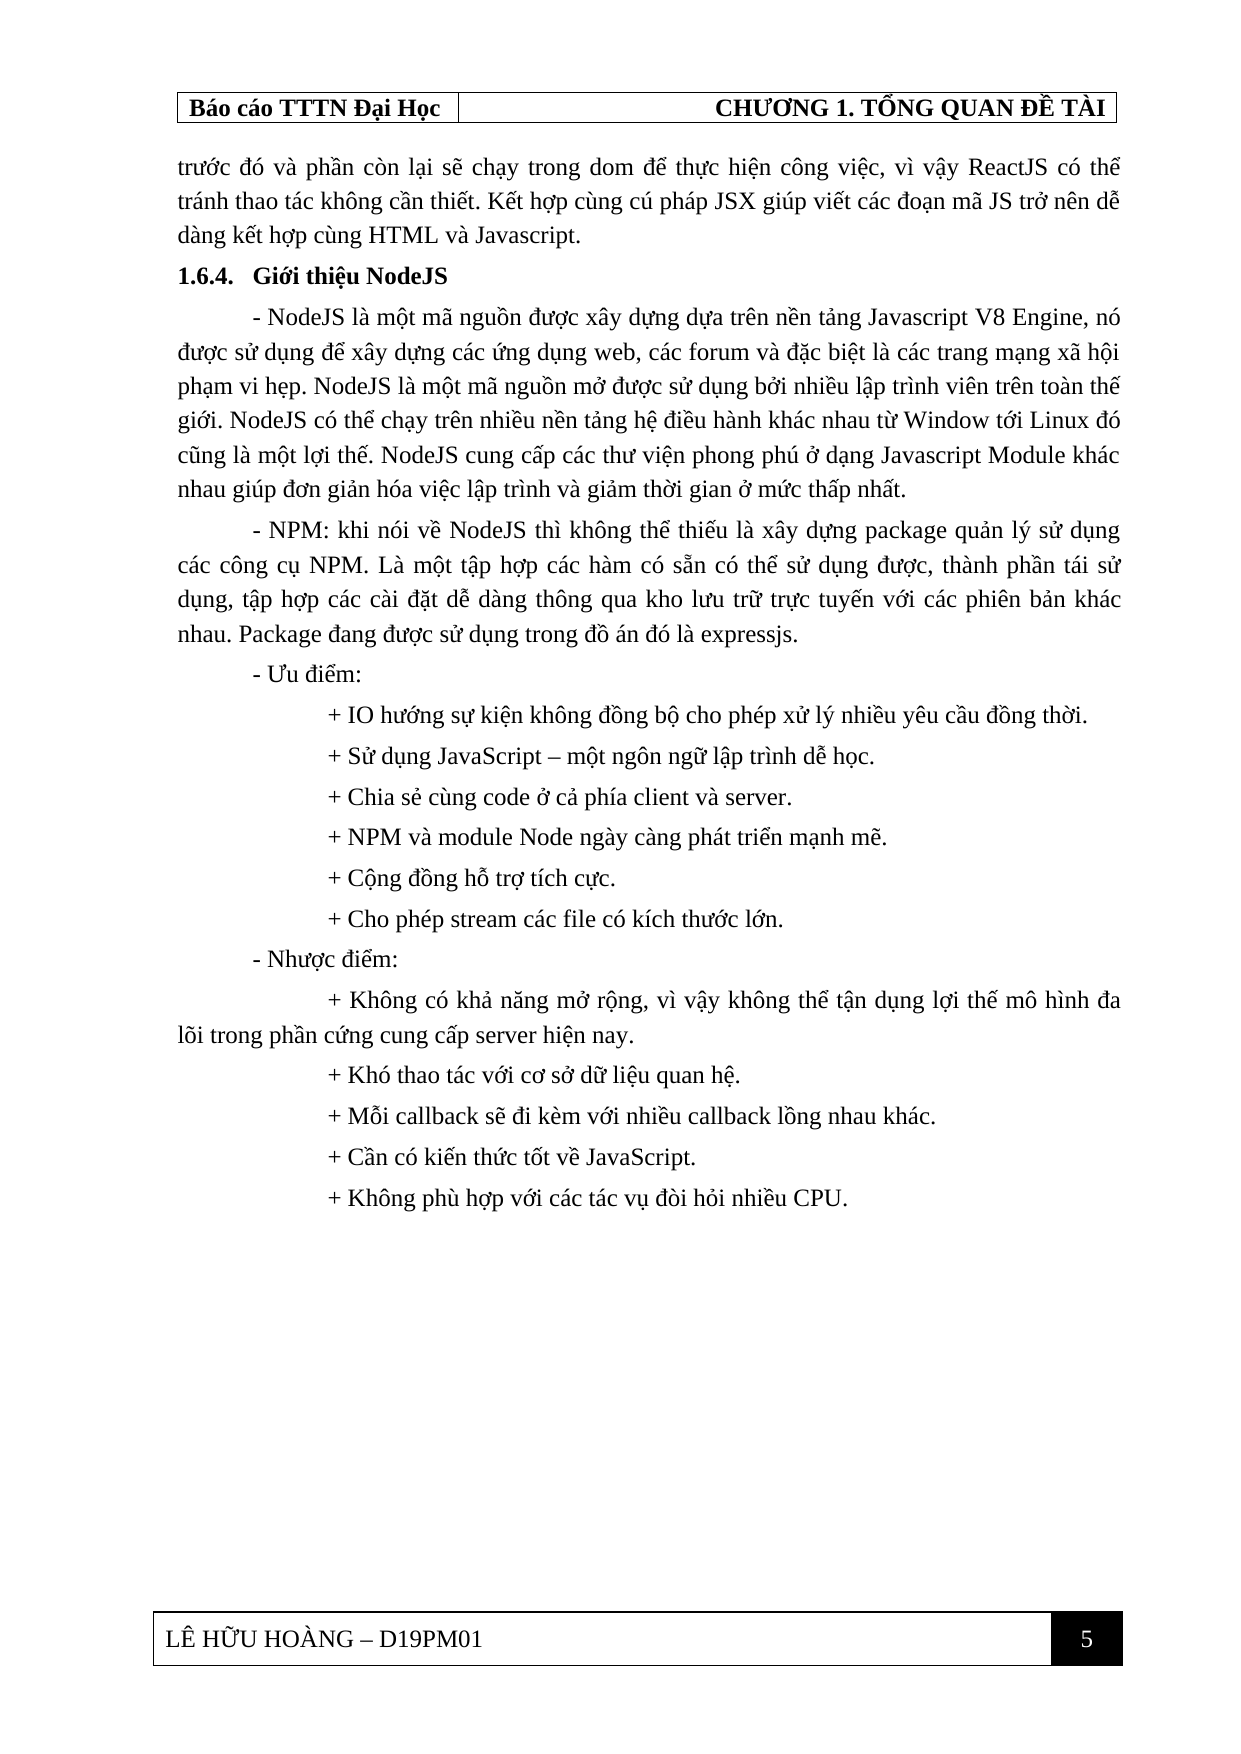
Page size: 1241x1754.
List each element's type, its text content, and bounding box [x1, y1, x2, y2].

text - Nhược điểm: [177, 944, 1122, 973]
text + Sử dụng JavaScript – một ngôn ngữ lập trình dễ học. [177, 741, 1122, 769]
text + IO hướng sự kiện không đồng bộ cho phép xử lý nhiều yêu cầu đồng thời. [177, 700, 1122, 729]
subtitle 1.6.4. Giới thiệu NodeJS [177, 261, 1122, 290]
text + Cộng đồng hỗ trợ tích cực. [177, 863, 1122, 892]
text + Không phù hợp với các tác vụ đòi hỏi nhiều CPU. [177, 1183, 1122, 1211]
text + NPM và module Node ngày càng phát triển mạnh mẽ. [177, 822, 1122, 851]
text + Chia sẻ cùng code ở cả phía client và server. [177, 782, 1122, 810]
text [177, 152, 1122, 249]
text - Ưu điểm: [177, 659, 1122, 688]
text - NodeJS là một mã nguồn được xây dựng dựa trên nền tảng Javascript V8 Engine, nó được sử dụng để xây dựng các ứng dụng web, các forum và đặc biệt là các trang mạng xã hội phạm vi hẹp. NodeJS là một mã nguồn mở được sử dụng bởi nhiều lập trình viên trên toàn thế giới. NodeJS có thể chạy trên nhiều nền tảng hệ điều hành khác nhau từ Window tới Linux đó cũng là một lợi thế. NodeJS cung cấp các thư viện phong phú ở dạng Javascript Module khác nhau giúp đơn giản hóa việc lập trình và giảm thời gian ở mức thấp nhất. [177, 302, 1122, 503]
text - NPM: khi nói về NodeJS thì không thể thiếu là xây dựng package quản lý sử dụng các công cụ NPM. Là một tập hợp các hàm có sẵn có thể sử dụng được, thành phần tái sử dụng, tập hợp các cài đặt dễ dàng thông qua kho lưu trữ trực tuyến với các phiên bản khác nhau. Package đang được sử dụng trong đồ án đó là expressjs. [177, 515, 1122, 647]
text + Mỗi callback sẽ đi kèm với nhiều callback lồng nhau khác. [177, 1101, 1122, 1130]
text + Không có khả năng mở rộng, vì vậy không thể tận dụng lợi thế mô hình đa lõi trong phần cứng cung cấp server hiện nay. [177, 985, 1122, 1048]
text + Cần có kiến thức tốt về JavaScript. [177, 1142, 1122, 1171]
text + Khó thao tác với cơ sở dữ liệu quan hệ. [177, 1060, 1122, 1089]
text + Cho phép stream các file có kích thước lớn. [177, 904, 1122, 932]
